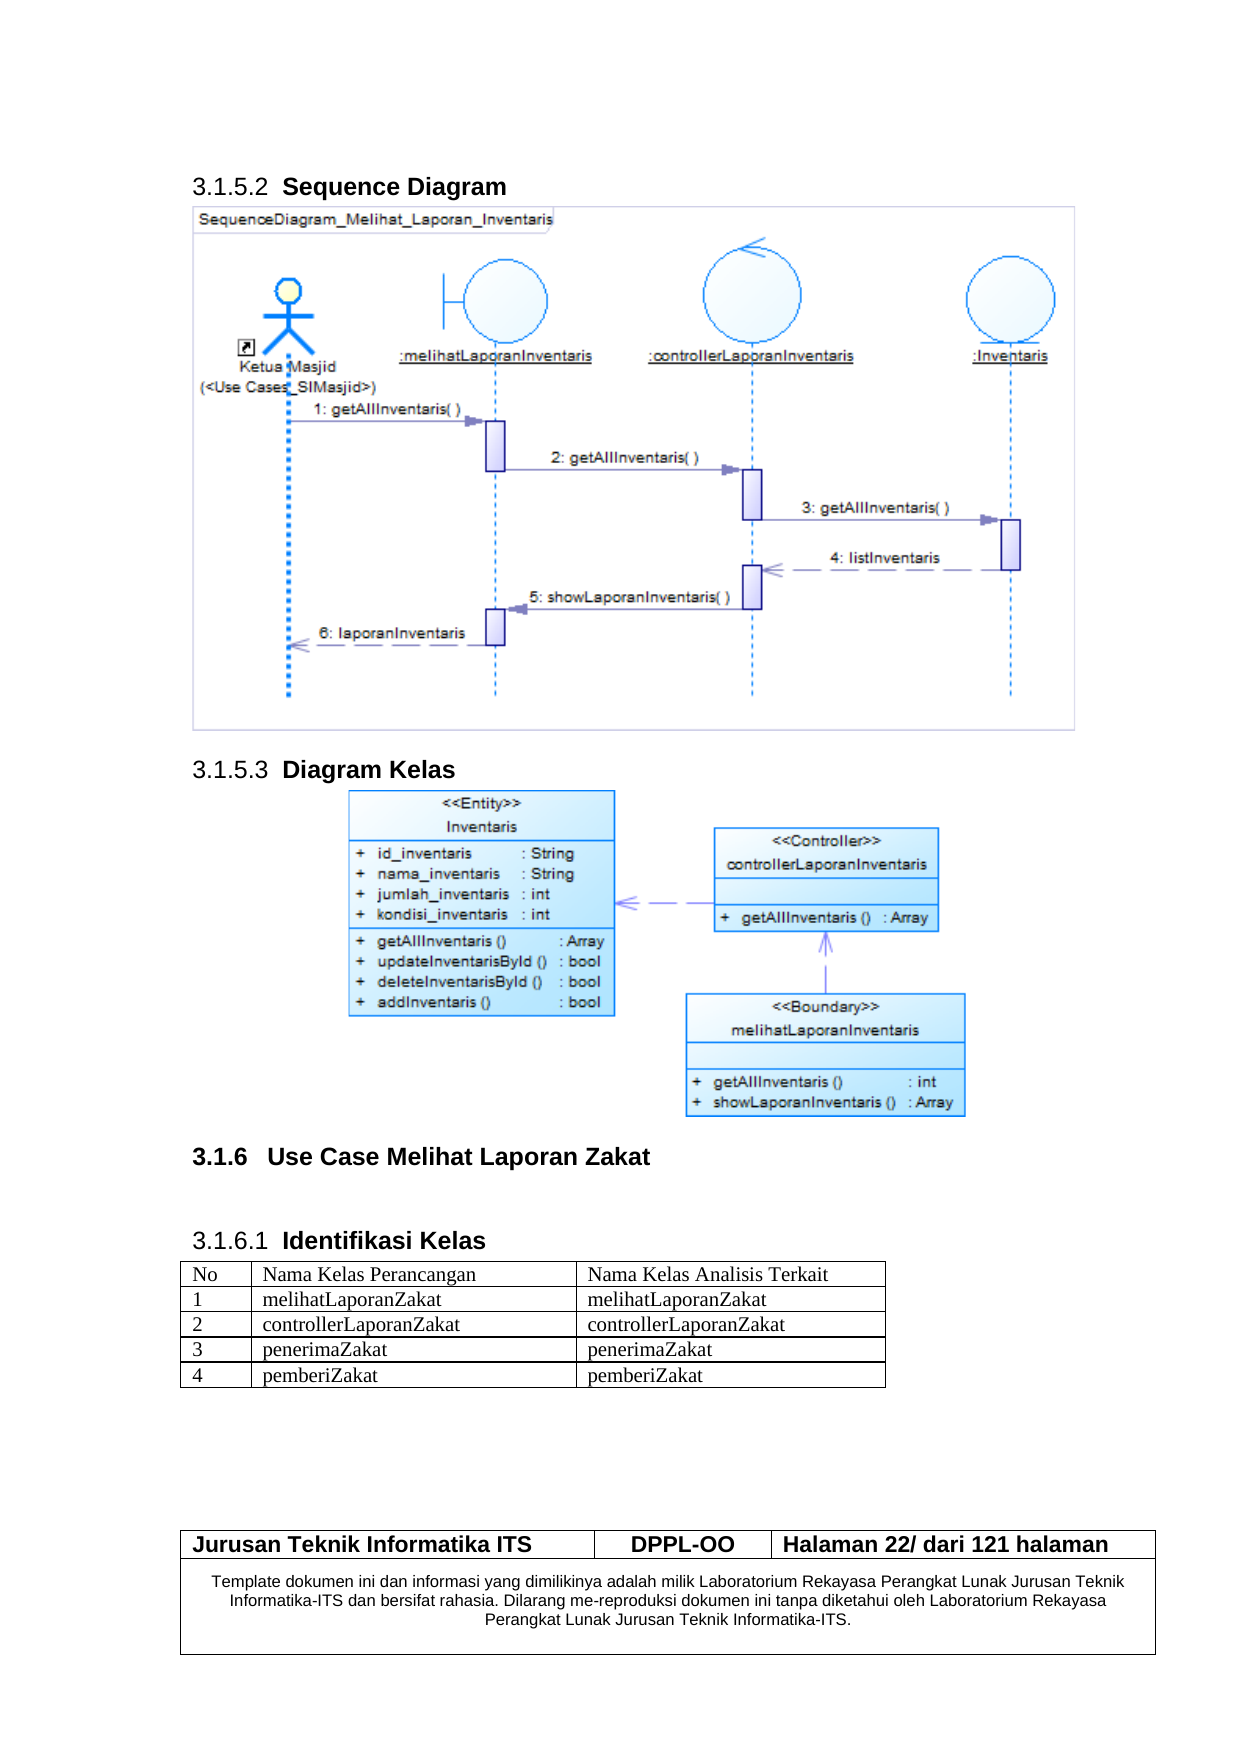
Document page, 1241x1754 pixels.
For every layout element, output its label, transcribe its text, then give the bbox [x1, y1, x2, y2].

table_header Nama Kelas Analisis Terkait [577, 1262, 885, 1286]
table_cell melihatLaporanZakat [252, 1287, 576, 1311]
table_cell 1 [181, 1287, 251, 1311]
table_cell controllerLaporanZakat [577, 1312, 885, 1336]
table_cell penerimaZakat [252, 1338, 576, 1361]
table_header Nama Kelas Perancangan [252, 1262, 576, 1286]
table_cell 4 [181, 1363, 251, 1387]
table_cell pemberiZakat [252, 1363, 576, 1387]
subtitle Diagram Kelas [192, 755, 1122, 784]
table_header No [181, 1262, 251, 1286]
table_cell pemberiZakat [577, 1363, 885, 1387]
table_cell penerimaZakat [577, 1338, 885, 1361]
table_cell controllerLaporanZakat [252, 1312, 576, 1336]
table_cell 2 [181, 1312, 251, 1336]
table_cell melihatLaporanZakat [577, 1287, 885, 1311]
subtitle Sequence Diagram [192, 172, 1122, 201]
picture [348, 790, 966, 1117]
subtitle Identifikasi Kelas [192, 1226, 1122, 1255]
subtitle Use Case Melihat Laporan Zakat [192, 1142, 1122, 1171]
picture [192, 206, 1075, 731]
table_cell 3 [181, 1338, 251, 1361]
